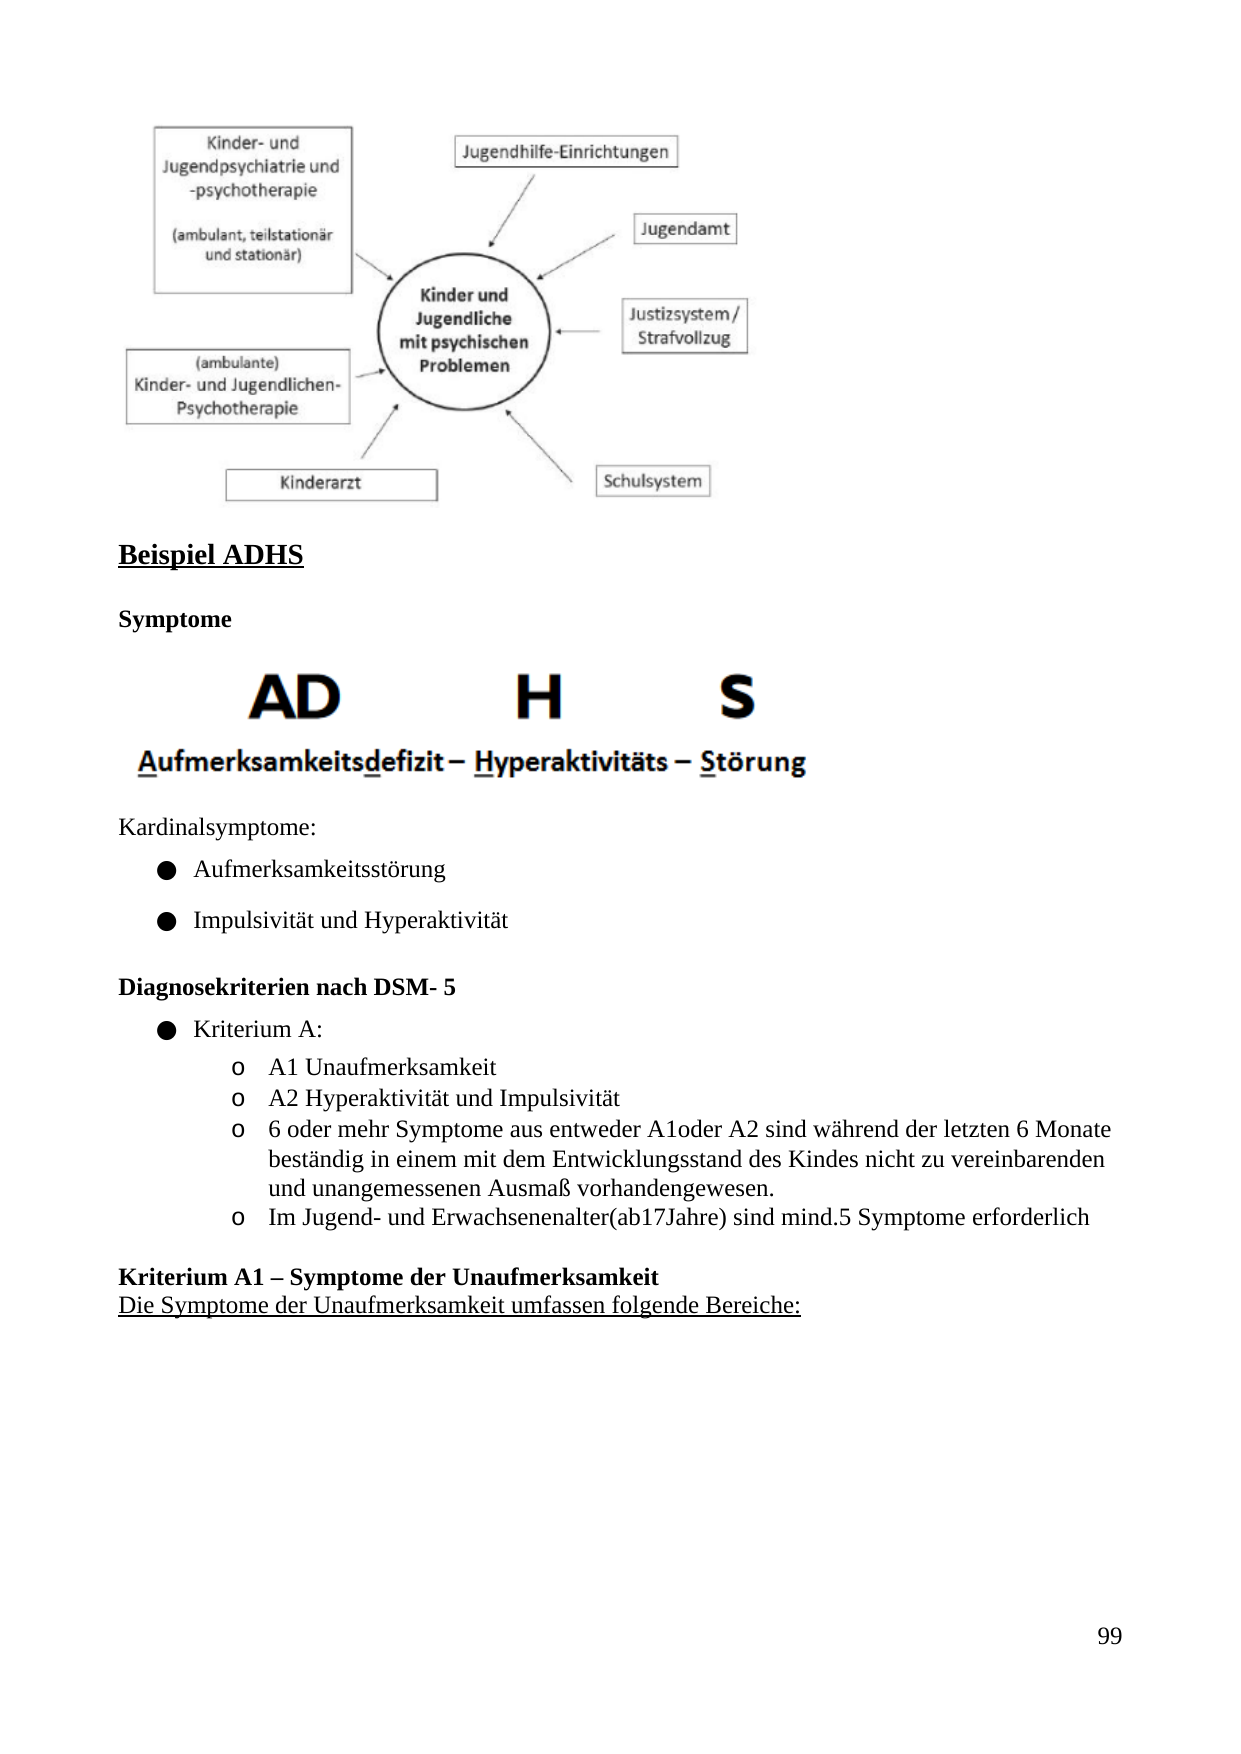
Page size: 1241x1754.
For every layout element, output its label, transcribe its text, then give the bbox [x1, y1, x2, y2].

list Impulsivität und Hyperaktivität [156, 892, 1122, 943]
list Kriterium A: [156, 1001, 1122, 1052]
text Beispiel ADHS [118, 537, 1122, 570]
text Kriterium A1 – Symptome der Unaufmerksamkeit [118, 1262, 1122, 1290]
picture [118, 661, 817, 784]
list A1 Unaufmerksamkeit [231, 1052, 1122, 1083]
list A2 Hyperaktivität und Impulsivität [231, 1083, 1122, 1114]
text Kardinalsymptome: [118, 812, 1122, 841]
list 6 oder mehr Symptome aus entweder A1oder A2 sind während der letzten 6 Monate beständig in einem mit dem Entwicklungsstand des Kindes nicht zu vereinbarenden und unangemessenen Ausmaß vorhandengewesen. [231, 1114, 1122, 1202]
text Symptome [118, 604, 1122, 633]
text Diagnosekriterien nach DSM- 5 [118, 972, 1122, 1001]
list Aufmerksamkeitsstörung [156, 841, 1122, 892]
text Die Symptome der Unaufmerksamkeit umfassen folgende Bereiche: [118, 1290, 1122, 1319]
list Im Jugend- und Erwachsenenalter(ab17Jahre) sind mind.5 Symptome erforderlich [231, 1202, 1122, 1233]
picture [118, 118, 759, 508]
